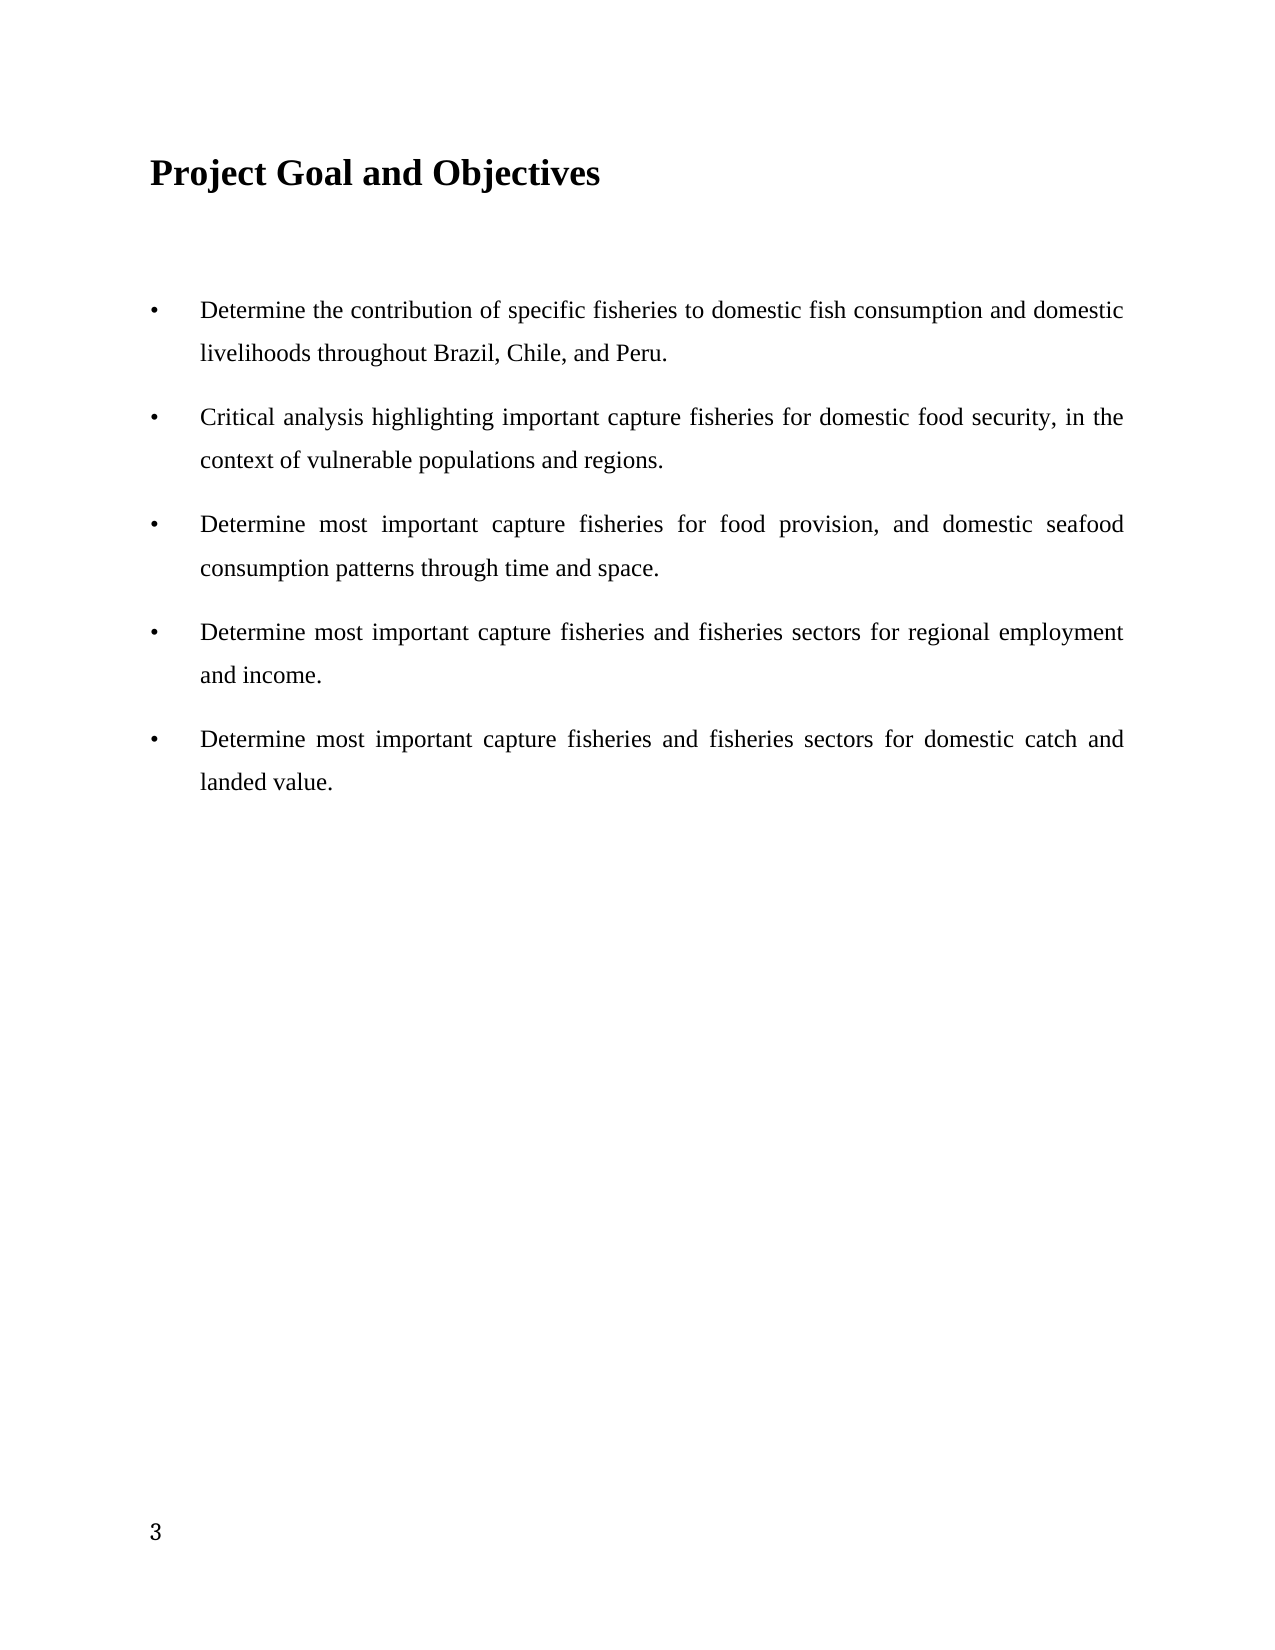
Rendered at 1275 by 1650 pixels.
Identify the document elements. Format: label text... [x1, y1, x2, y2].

list Determine most important capture fisheries and fisheries sectors for domestic catch and landed value. [150, 724, 1125, 796]
list Determine most important capture fisheries and fisheries sectors for regional employment and income. [150, 617, 1125, 688]
list Determine most important capture fisheries for food provision, and domestic seafood consumption patterns through time and space. [150, 509, 1125, 581]
list Critical analysis highlighting important capture fisheries for domestic food security, in the context of vulnerable populations and regions. [150, 402, 1125, 474]
subtitle Project Goal and Objectives [150, 150, 1125, 193]
list Determine the contribution of specific fisheries to domestic fish consumption and domestic livelihoods throughout Brazil, Chile, and Peru. [150, 295, 1125, 367]
